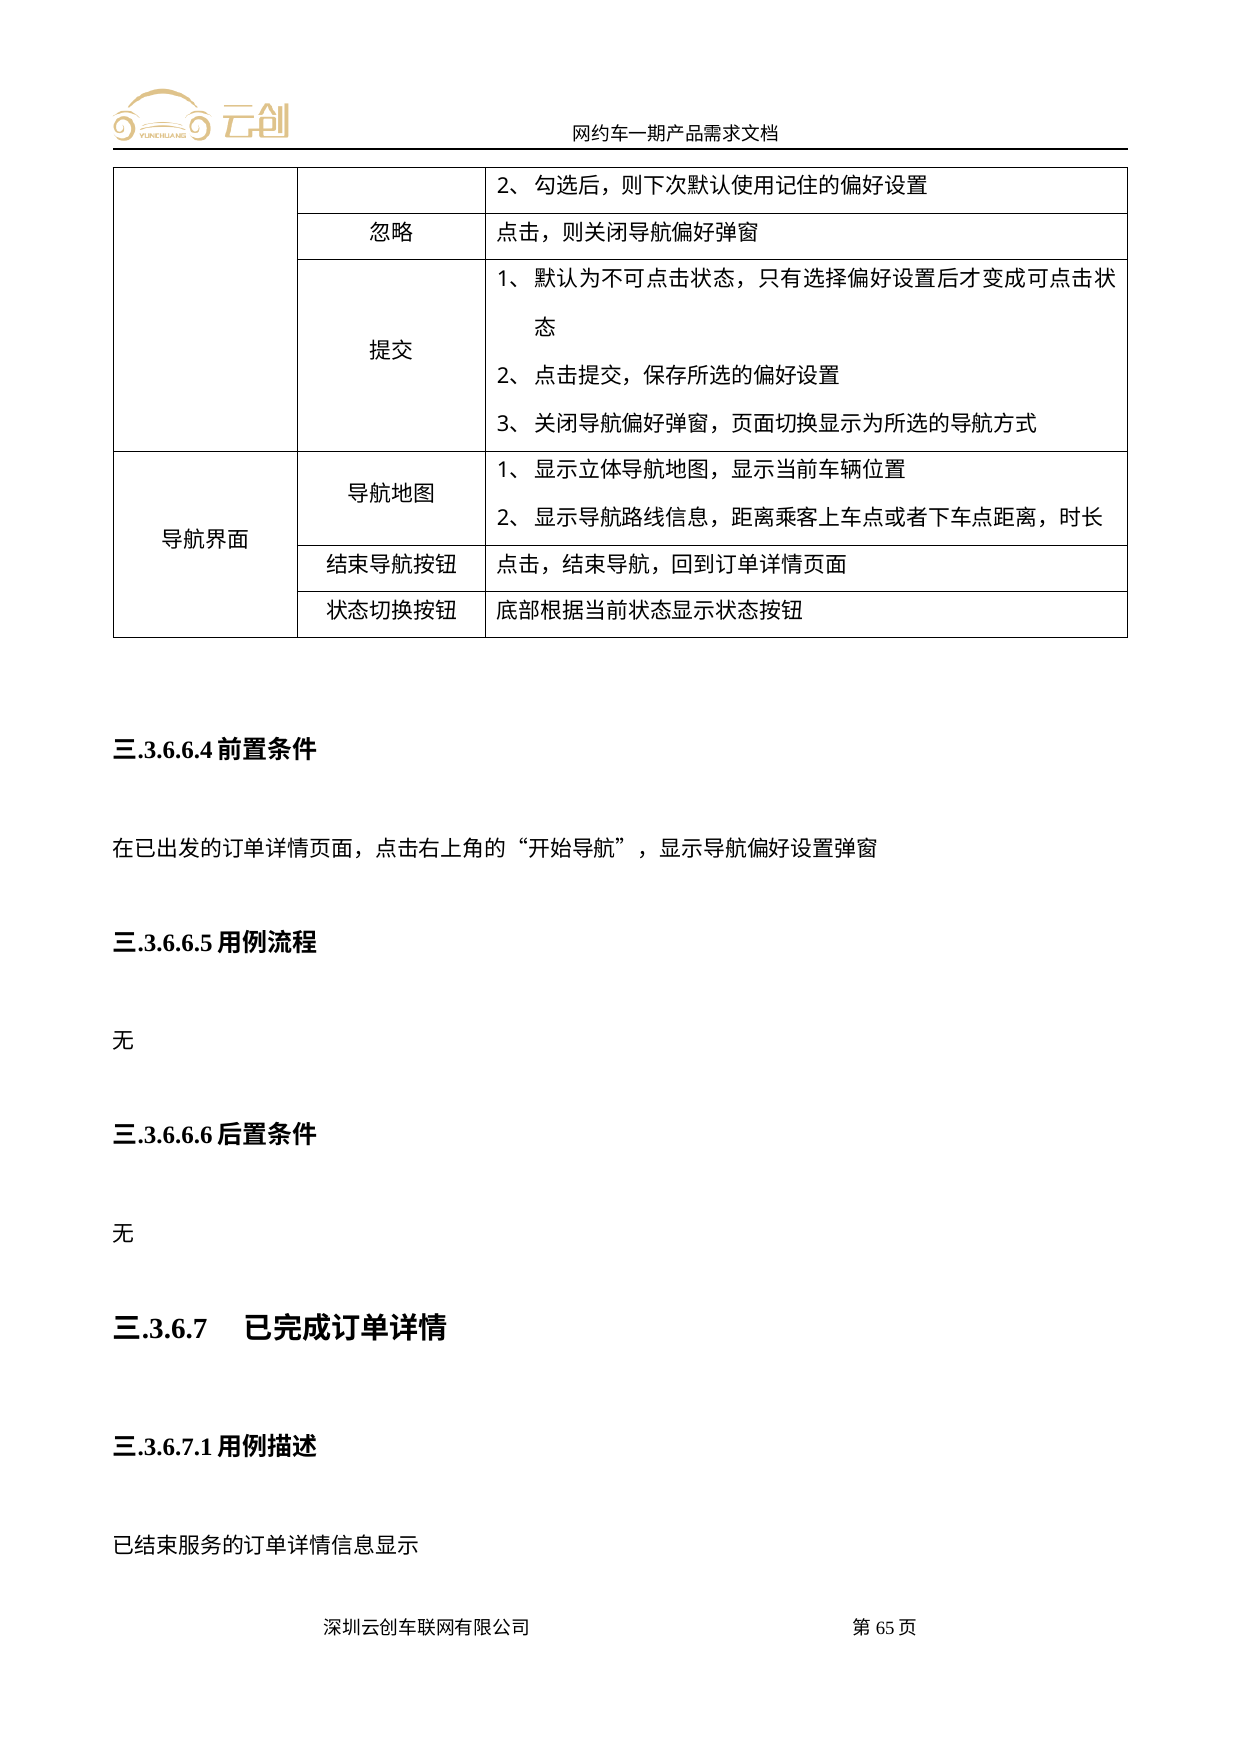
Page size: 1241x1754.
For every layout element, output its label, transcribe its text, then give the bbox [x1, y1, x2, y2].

picture [112, 88, 289, 141]
text 在已出发的订单详情页面，点击右上角的“开始导航”，显示导航偏好设置弹窗 [112, 830, 1128, 863]
text 已结束服务的订单详情信息显示 [112, 1528, 1128, 1560]
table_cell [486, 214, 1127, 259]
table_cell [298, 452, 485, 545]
subtitle 用例流程 [112, 908, 1128, 973]
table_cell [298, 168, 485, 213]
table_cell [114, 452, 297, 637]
text 无 [112, 1023, 1128, 1056]
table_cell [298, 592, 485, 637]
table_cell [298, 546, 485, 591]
subtitle 用例描述 [112, 1412, 1128, 1477]
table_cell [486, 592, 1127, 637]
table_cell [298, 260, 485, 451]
text 无 [112, 1216, 1128, 1248]
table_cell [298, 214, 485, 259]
subtitle 前置条件 [112, 715, 1128, 780]
subtitle 已完成订单详情 [112, 1293, 1128, 1358]
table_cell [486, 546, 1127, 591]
subtitle 后置条件 [112, 1101, 1128, 1166]
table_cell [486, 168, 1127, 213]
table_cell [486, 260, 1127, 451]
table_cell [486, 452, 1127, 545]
